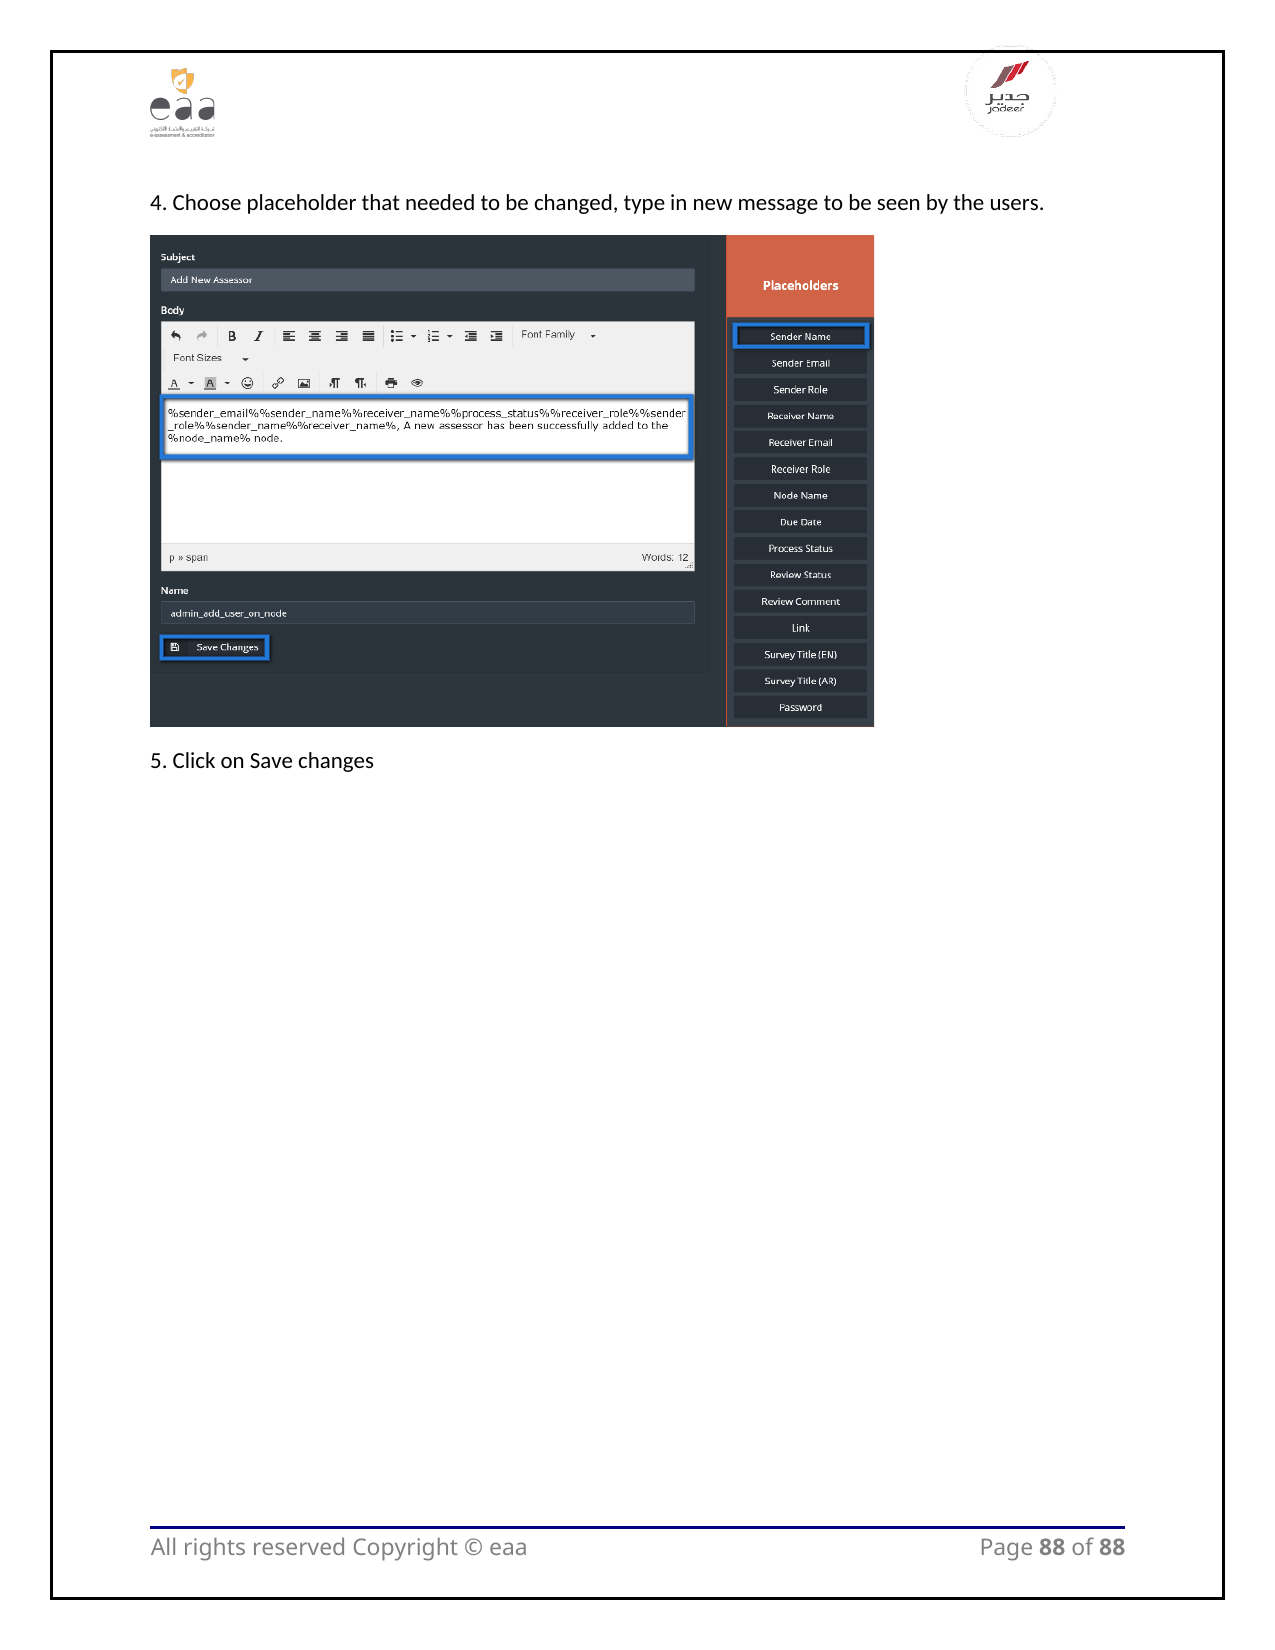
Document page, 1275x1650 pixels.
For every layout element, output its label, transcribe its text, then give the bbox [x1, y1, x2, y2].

text 5. Click on Save changes [150, 746, 1125, 774]
text 4. Choose placeholder that needed to be changed, type in new message to be seen by the users. [150, 188, 1125, 216]
picture [964, 45, 1057, 50]
picture [150, 68, 215, 137]
picture [964, 53, 1057, 137]
picture [150, 235, 875, 727]
